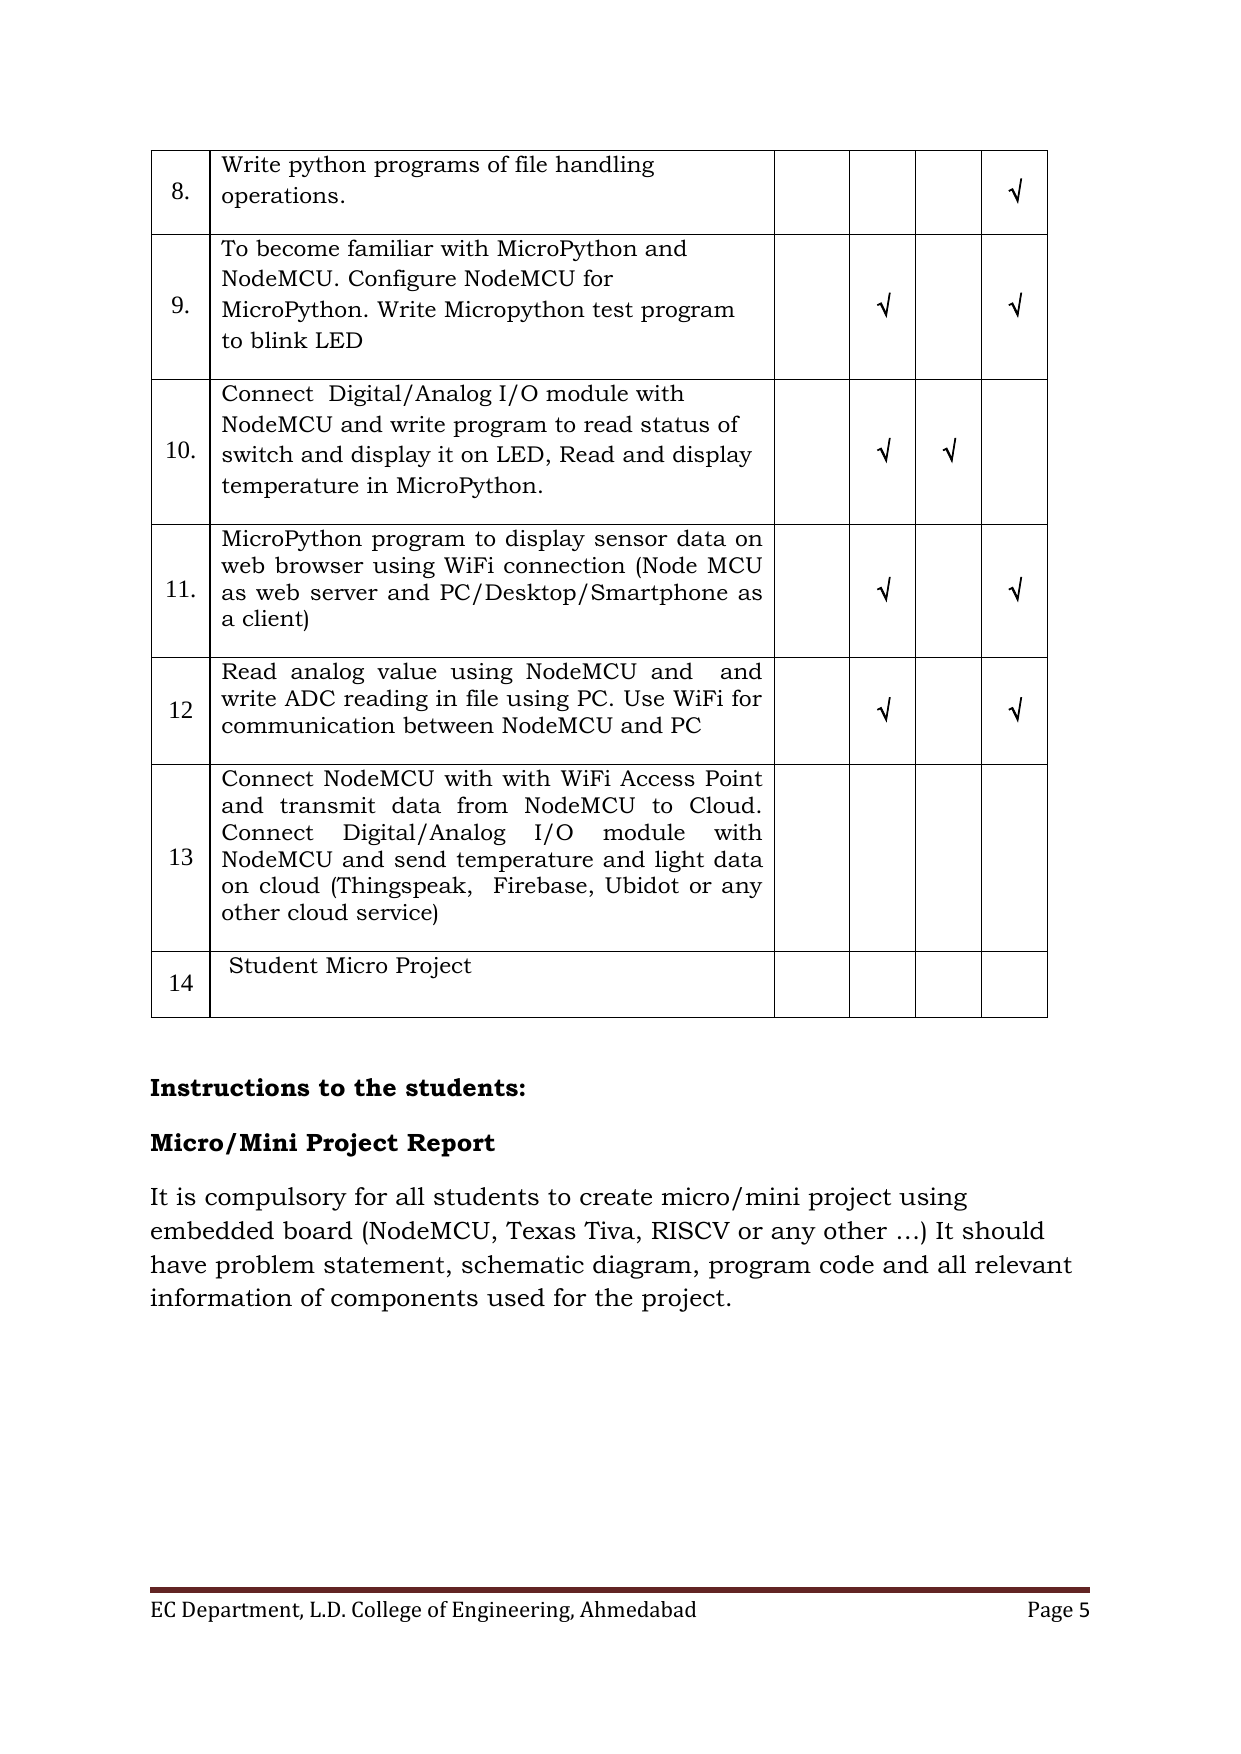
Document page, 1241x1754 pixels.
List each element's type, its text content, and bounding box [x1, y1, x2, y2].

table_cell [982, 952, 1047, 1017]
table_cell Connect NodeMCU with with WiFi Access Point and transmit data from NodeMCU to Cloud. Connect Digital/Analog I/O module with NodeMCU and send temperature and light data on cloud (Thingspeak, Firebase, Ubidot or any other cloud service) [211, 765, 774, 951]
table_cell [850, 765, 915, 951]
table_cell √ [850, 235, 915, 378]
table_cell [775, 952, 849, 1017]
table_cell 13 [152, 765, 209, 951]
table_cell Connect Digital/Analog I/O module with NodeMCU and write program to read status of switch and display it on LED, Read and display temperature in MicroPython. [211, 380, 774, 524]
text Micro/Mini Project Report [150, 1127, 1090, 1157]
table_cell [775, 765, 849, 951]
table_cell Read analog value using NodeMCU and and write ADC reading in file using PC. Use WiFi for communication between NodeMCU and PC [211, 658, 774, 764]
table_cell √ [850, 658, 915, 764]
table_cell [775, 658, 849, 764]
table_cell [775, 235, 849, 378]
table_cell [916, 525, 981, 657]
table_cell 14 [152, 952, 209, 1017]
table_cell [850, 952, 915, 1017]
table_cell [916, 151, 981, 233]
table_cell Student Micro Project [211, 952, 774, 1017]
table_cell [916, 765, 981, 951]
table_cell Write python programs of file handling operations. [211, 151, 774, 233]
table_cell √ [850, 525, 915, 657]
table_cell √ [982, 525, 1047, 657]
table_cell [775, 380, 849, 524]
text Instructions to the students: [150, 1073, 1090, 1102]
table_cell √ [916, 380, 981, 524]
table_cell [775, 151, 849, 233]
table_cell √ [850, 380, 915, 524]
table_cell [982, 765, 1047, 951]
table_cell To become familiar with MicroPython and NodeMCU. Configure NodeMCU for MicroPython. Write Micropython test program to blink LED [211, 235, 774, 378]
table_cell [850, 151, 915, 233]
table_cell [916, 658, 981, 764]
table_cell 10. [152, 380, 209, 524]
table_cell [916, 235, 981, 378]
table_cell MicroPython program to display sensor data on web browser using WiFi connection (Node MCU as web server and PC/Desktop/Smartphone as a client) [211, 525, 774, 657]
table_cell [775, 525, 849, 657]
table_cell 12 [152, 658, 209, 764]
table_cell √ [982, 151, 1047, 233]
table_cell [916, 952, 981, 1017]
table_cell [982, 380, 1047, 524]
text It is compulsory for all students to create micro/mini project using embedded board (NodeMCU, Texas Tiva, RISCV or any other …) It should have problem statement, schematic diagram, program code and all relevant information of components used for the project. [150, 1182, 1090, 1313]
table_cell 11. [152, 525, 209, 657]
table_cell √ [982, 235, 1047, 378]
table_cell √ [982, 658, 1047, 764]
table_cell 8. [152, 151, 209, 233]
table_cell 9. [152, 235, 209, 378]
